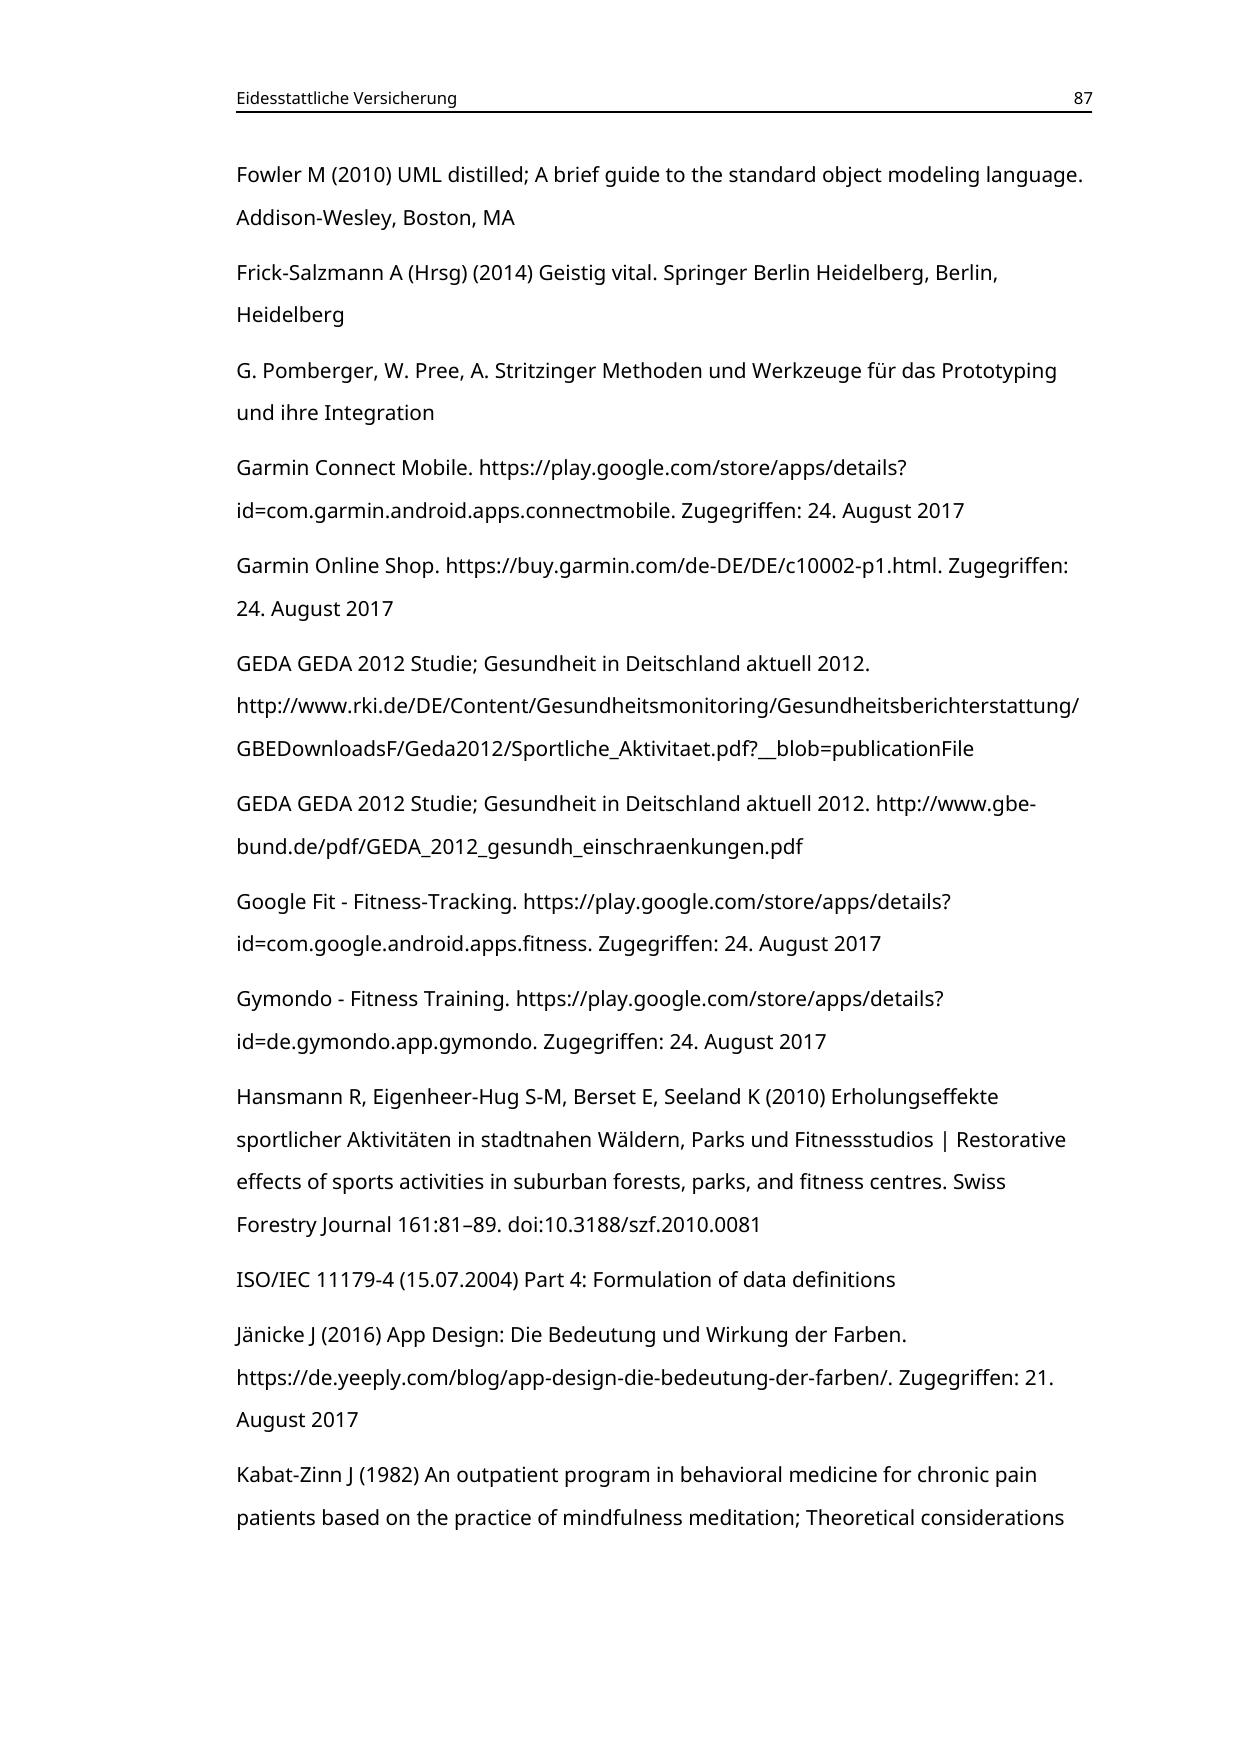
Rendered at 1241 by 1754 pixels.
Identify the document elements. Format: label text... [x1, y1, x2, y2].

text Jänicke J (2016) App Design: Die Bedeutung und Wirkung der Farben. https://de.yeeply.com/blog/app-design-die-bedeutung-der-farben/. Zugegriffen: 21. August 2017 [236, 1320, 1092, 1434]
text Frick-Salzmann A (Hrsg) (2014) Geistig vital. Springer Berlin Heidelberg, Berlin, Heidelberg [236, 258, 1092, 329]
text GEDA GEDA 2012 Studie; Gesundheit in Deitschland aktuell 2012. http://www.rki.de/DE/Content/Gesundheitsmonitoring/Gesundheitsberichterstattung/GBEDownloadsF/Geda2012/Sportliche_Aktivitaet.pdf?__blob=publicationFile [236, 649, 1092, 762]
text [236, 1461, 1092, 1532]
text ISO/IEC 11179-4 (15.07.2004) Part 4: Formulation of data definitions [236, 1265, 1092, 1294]
text Google Fit - Fitness-Tracking. https://play.google.com/store/apps/details?id=com.google.android.apps.fitness. Zugegriffen: 24. August 2017 [236, 887, 1092, 958]
text Garmin Connect Mobile. https://play.google.com/store/apps/details?id=com.garmin.android.apps.connectmobile. Zugegriffen: 24. August 2017 [236, 453, 1092, 524]
text Hansmann R, Eigenheer-Hug S-M, Berset E, Seeland K (2010) Erholungseffekte sportlicher Aktivitäten in stadtnahen Wäldern, Parks und Fitnessstudios | Restorative effects of sports activities in suburban forests, parks, and fitness centres. Swiss Forestry Journal 161:81–89. doi:10.3188/szf.2010.0081 [236, 1082, 1092, 1238]
text Garmin Online Shop. https://buy.garmin.com/de-DE/DE/c10002-p1.html. Zugegriffen: 24. August 2017 [236, 551, 1092, 622]
text GEDA GEDA 2012 Studie; Gesundheit in Deitschland aktuell 2012. http://www.gbe-bund.de/pdf/GEDA_2012_gesundh_einschraenkungen.pdf [236, 789, 1092, 860]
text Gymondo - Fitness Training. https://play.google.com/store/apps/details?id=de.gymondo.app.gymondo. Zugegriffen: 24. August 2017 [236, 984, 1092, 1056]
text G. Pomberger, W. Pree, A. Stritzinger Methoden und Werkzeuge für das Prototyping und ihre Integration [236, 356, 1092, 427]
text Fowler M (2010) UML distilled; A brief guide to the standard object modeling language. Addison-Wesley, Boston, MA [236, 160, 1092, 231]
